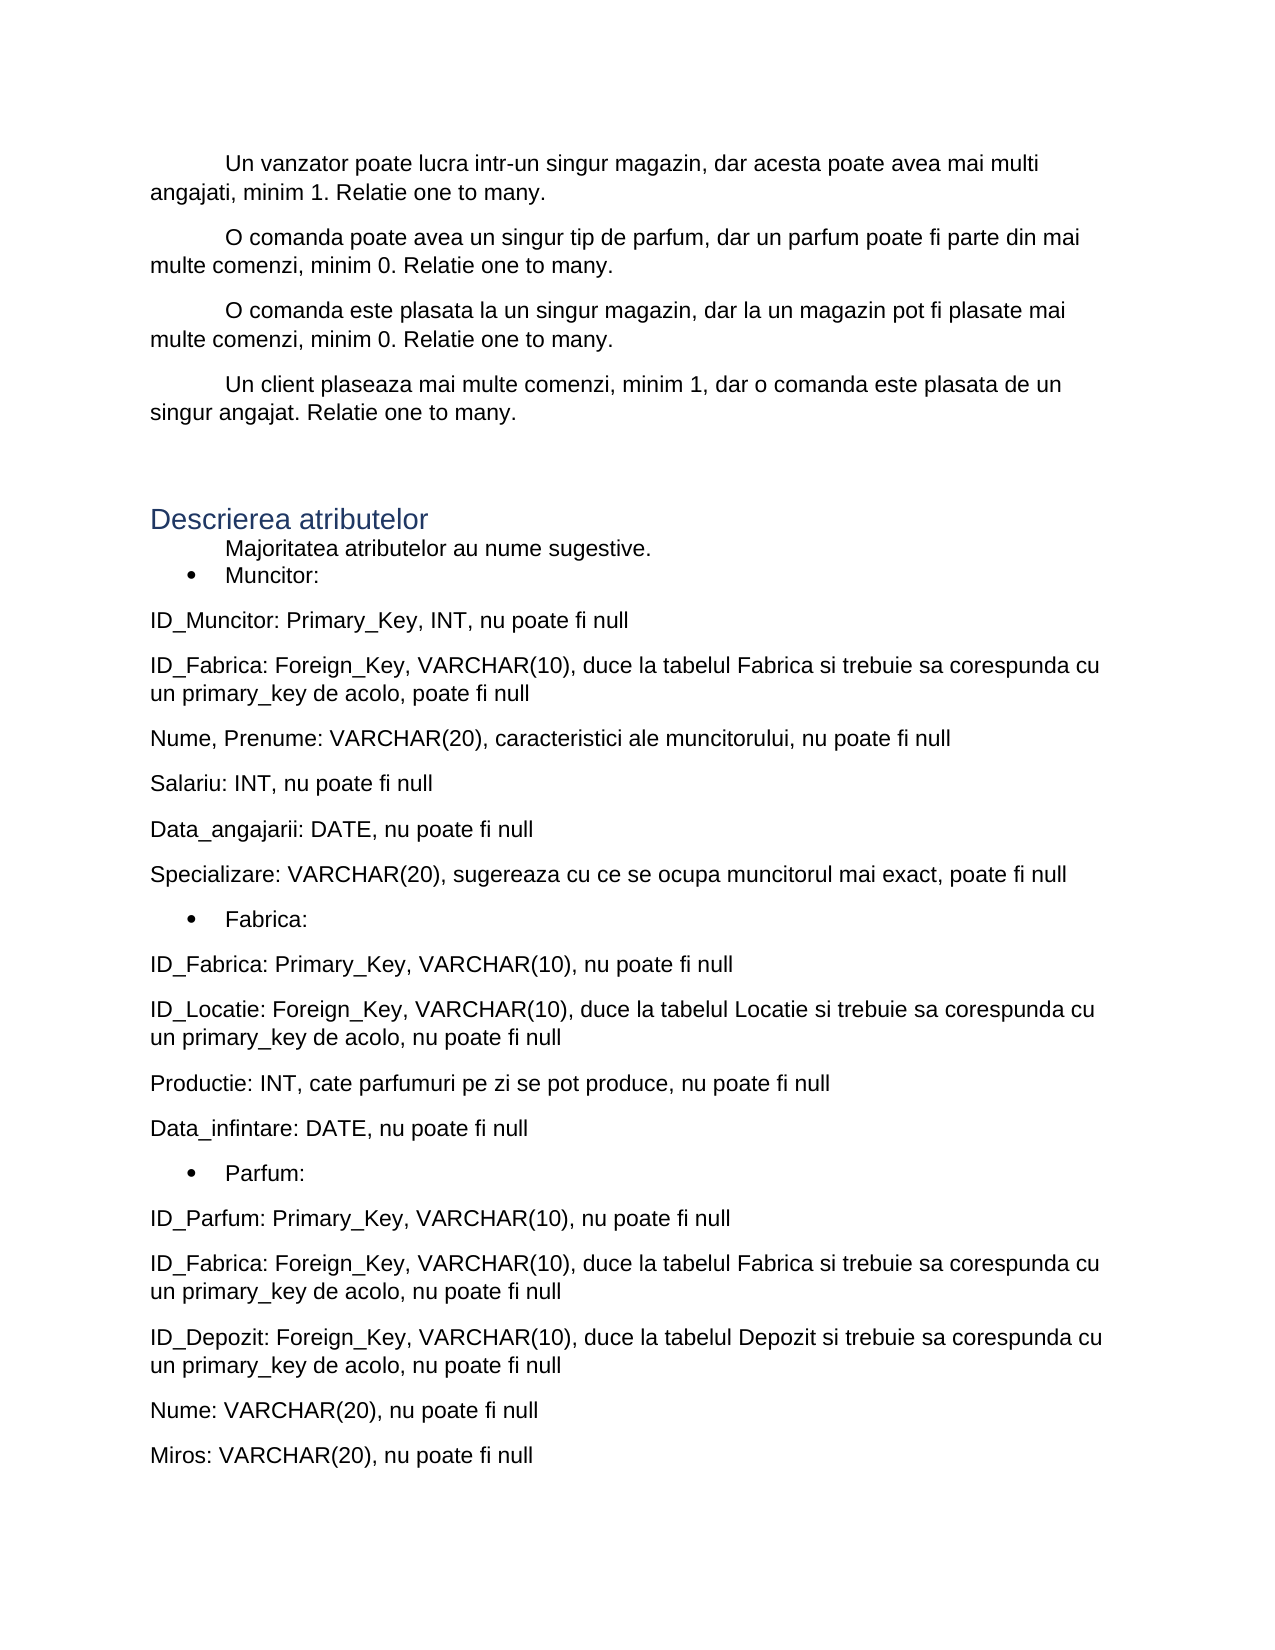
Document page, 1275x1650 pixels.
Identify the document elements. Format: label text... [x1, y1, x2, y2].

text ID_Parfum: Primary_Key, VARCHAR(10), nu poate fi null [150, 1205, 1125, 1231]
text Productie: INT, cate parfumuri pe zi se pot produce, nu poate fi null [150, 1069, 1125, 1096]
text Descrierea atributelor [150, 502, 1125, 535]
text ID_Muncitor: Primary_Key, INT, nu poate fi null [150, 607, 1125, 633]
text Majoritatea atributelor au nume sugestive. [150, 535, 1125, 562]
text Nume: VARCHAR(20), nu poate fi null [150, 1397, 1125, 1423]
list Fabrica: [187, 906, 1125, 932]
text ID_Fabrica: Foreign_Key, VARCHAR(10), duce la tabelul Fabrica si trebuie sa corespunda cu un primary_key de acolo, poate fi null [150, 652, 1125, 707]
text O comanda poate avea un singur tip de parfum, dar un parfum poate fi parte din mai multe comenzi, minim 0. Relatie one to many. [150, 223, 1125, 278]
text Data_angajarii: DATE, nu poate fi null [150, 816, 1125, 842]
text Specializare: VARCHAR(20), sugereaza cu ce se ocupa muncitorul mai exact, poate fi null [150, 861, 1125, 887]
text Un vanzator poate lucra intr-un singur magazin, dar acesta poate avea mai multi angajati, minim 1. Relatie one to many. [150, 150, 1125, 205]
text Nume, Prenume: VARCHAR(20), caracteristici ale muncitorului, nu poate fi null [150, 725, 1125, 752]
text ID_Locatie: Foreign_Key, VARCHAR(10), duce la tabelul Locatie si trebuie sa corespunda cu un primary_key de acolo, nu poate fi null [150, 996, 1125, 1051]
text Miros: VARCHAR(20), nu poate fi null [150, 1442, 1125, 1468]
text O comanda este plasata la un singur magazin, dar la un magazin pot fi plasate mai multe comenzi, minim 0. Relatie one to many. [150, 297, 1125, 352]
list Parfum: [187, 1160, 1125, 1186]
text ID_Depozit: Foreign_Key, VARCHAR(10), duce la tabelul Depozit si trebuie sa corespunda cu un primary_key de acolo, nu poate fi null [150, 1323, 1125, 1378]
text ID_Fabrica: Foreign_Key, VARCHAR(10), duce la tabelul Fabrica si trebuie sa corespunda cu un primary_key de acolo, nu poate fi null [150, 1250, 1125, 1305]
text Un client plaseaza mai multe comenzi, minim 1, dar o comanda este plasata de un singur angajat. Relatie one to many. [150, 371, 1125, 425]
list Muncitor: [187, 562, 1125, 588]
text ID_Fabrica: Primary_Key, VARCHAR(10), nu poate fi null [150, 951, 1125, 977]
text Salariu: INT, nu poate fi null [150, 770, 1125, 797]
text Data_infintare: DATE, nu poate fi null [150, 1114, 1125, 1141]
